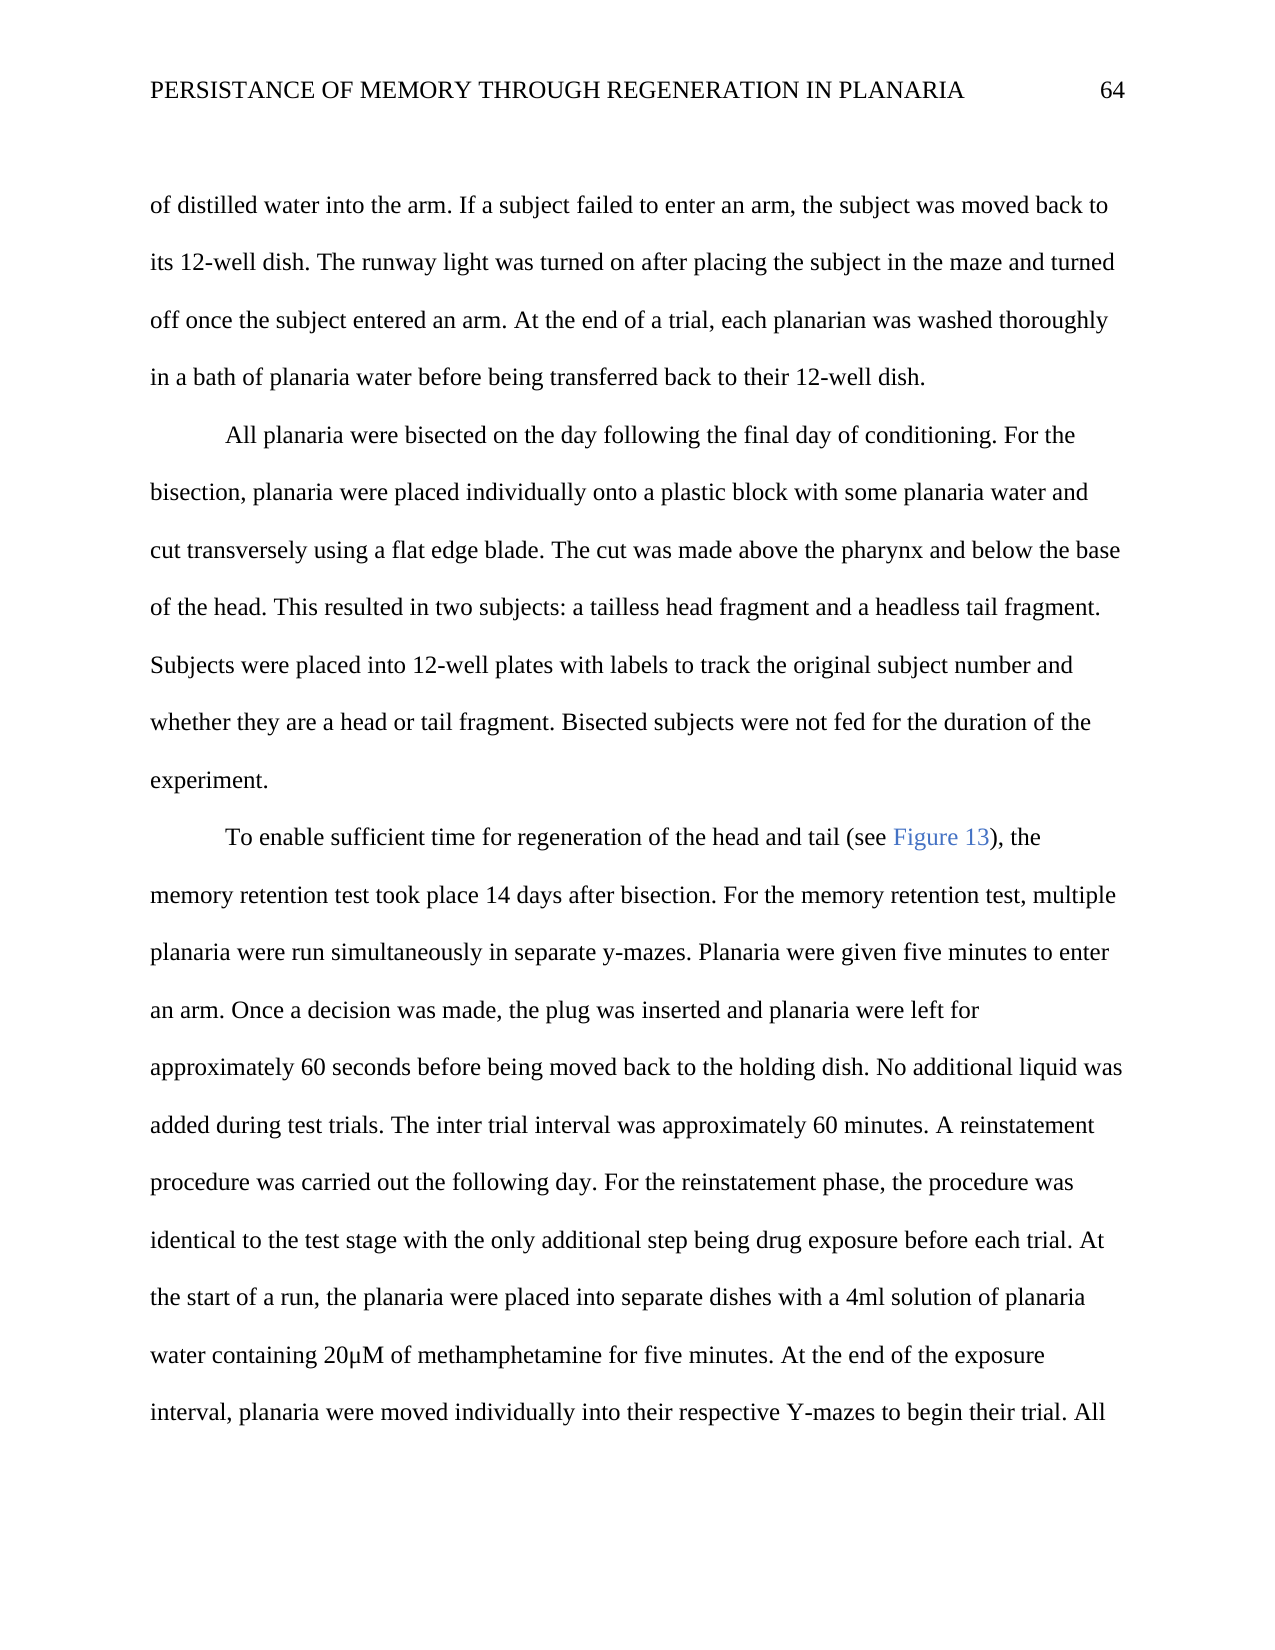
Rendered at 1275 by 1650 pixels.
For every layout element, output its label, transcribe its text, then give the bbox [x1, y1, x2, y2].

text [150, 190, 1125, 391]
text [150, 822, 1125, 1426]
text All planaria were bisected on the day following the final day of conditioning. For the bisection, planaria were placed individually onto a plastic block with some planaria water and cut transversely using a flat edge blade. The cut was made above the pharynx and below the base of the head. This resulted in two subjects: a tailless head fragment and a headless tail fragment. Subjects were placed into 12-well plates with labels to track the original subject number and whether they are a head or tail fragment. Bisected subjects were not fed for the duration of the experiment. [150, 420, 1125, 794]
